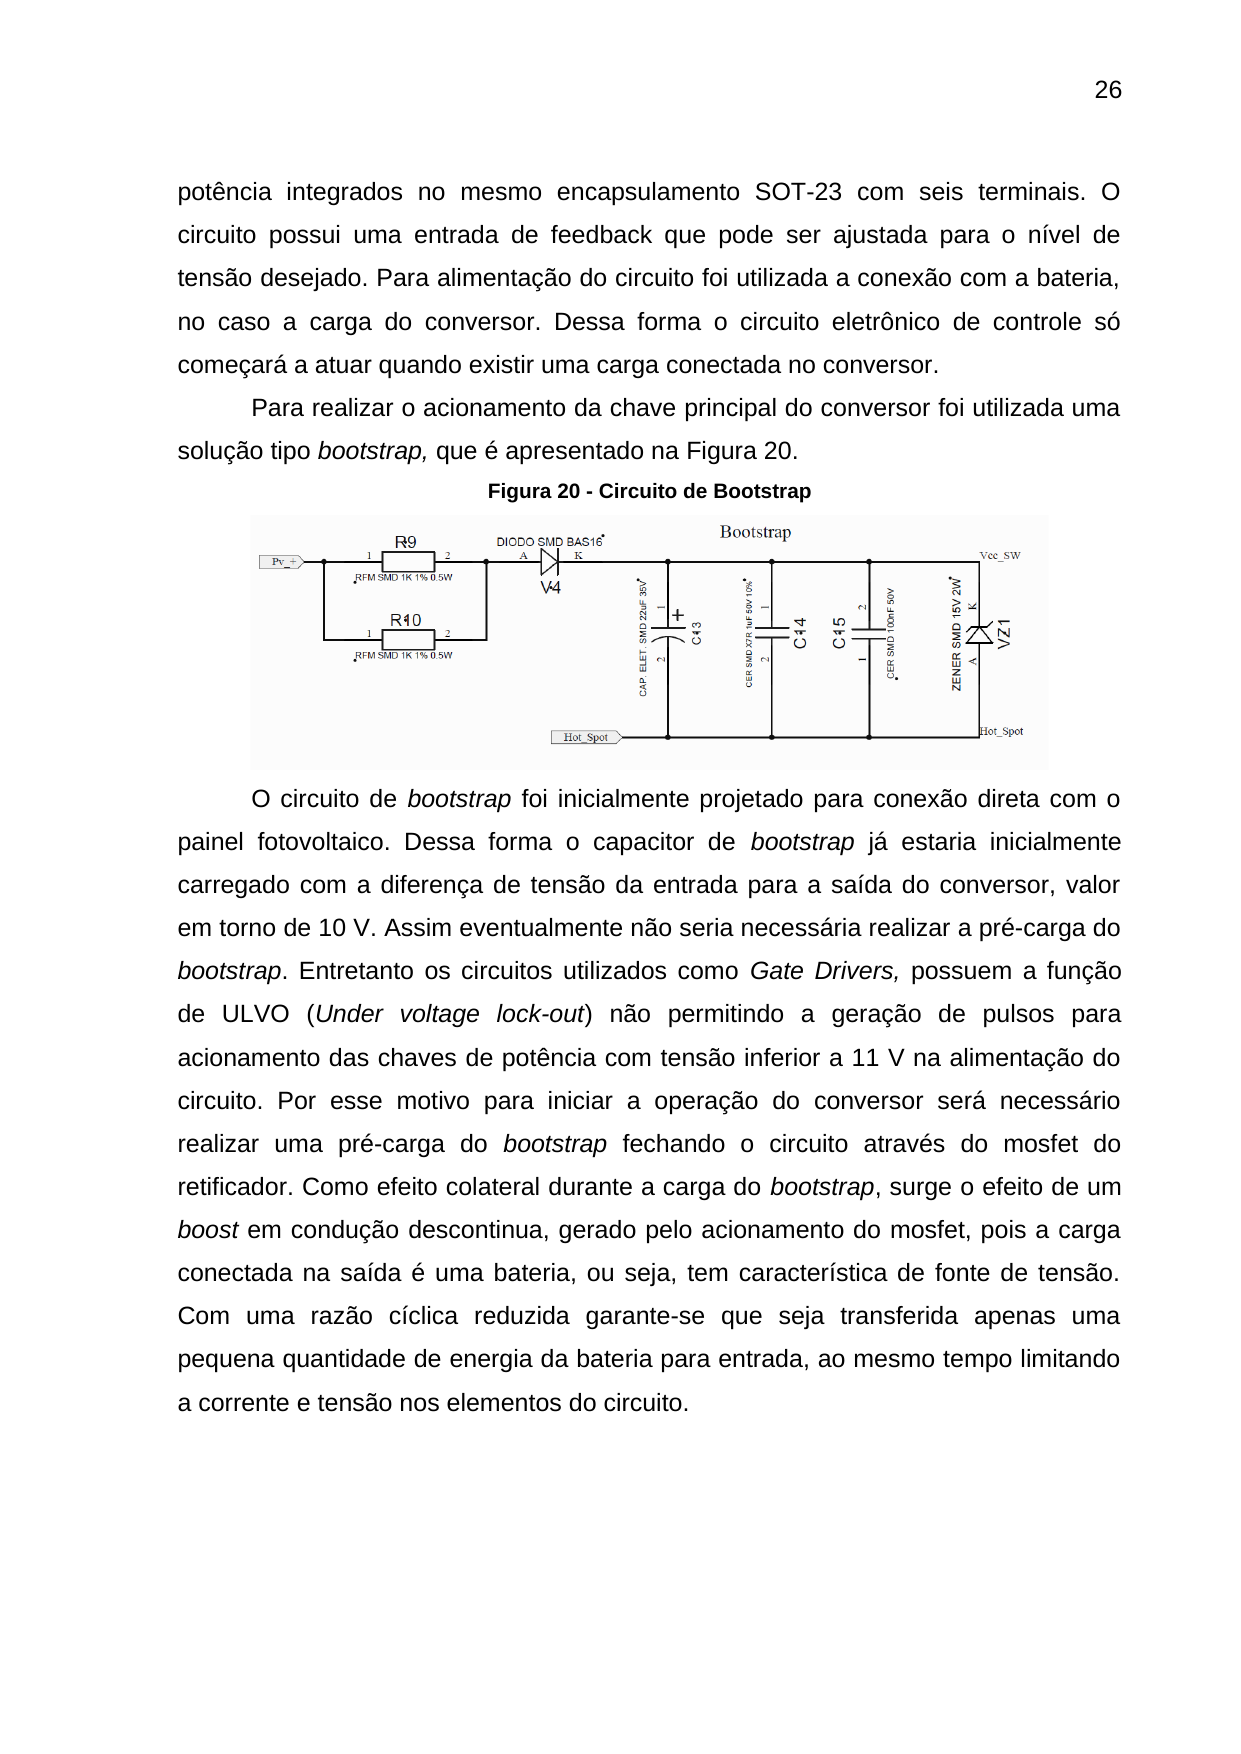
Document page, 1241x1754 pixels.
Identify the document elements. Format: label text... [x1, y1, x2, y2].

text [177, 177, 1122, 378]
text Figura 20 - Circuito de Bootstrap [177, 479, 1122, 503]
text O circuito de bootstrap foi inicialmente projetado para conexão direta com o painel fotovoltaico. Dessa forma o capacitor de bootstrap já estaria inicialmente carregado com a diferença de tensão da entrada para a saída do conversor, valor em torno de 10 V. Assim eventualmente não seria necessária realizar a pré-carga do bootstrap. Entretanto os circuitos utilizados como Gate Drivers, possuem a função de ULVO (Under voltage lock-out) não permitindo a geração de pulsos para acionamento das chaves de potência com tensão inferior a 11 V na alimentação do circuito. Por esse motivo para iniciar a operação do conversor será necessário realizar uma pré-carga do bootstrap fechando o circuito através do mosfet do retificador. Como efeito colateral durante a carga do bootstrap, surge o efeito de um boost em condução descontinua, gerado pelo acionamento do mosfet, pois a carga conectada na saída é uma bateria, ou seja, tem característica de fonte de tensão. Com uma razão cíclica reduzida garante-se que seja transferida apenas uma pequena quantidade de energia da bateria para entrada, ao mesmo tempo limitando a corrente e tensão nos elementos do circuito. [177, 784, 1122, 1416]
text Para realizar o acionamento da chave principal do conversor foi utilizada uma solução tipo bootstrap, que é apresentado na Figura 20. [177, 393, 1122, 465]
picture [250, 515, 1049, 770]
